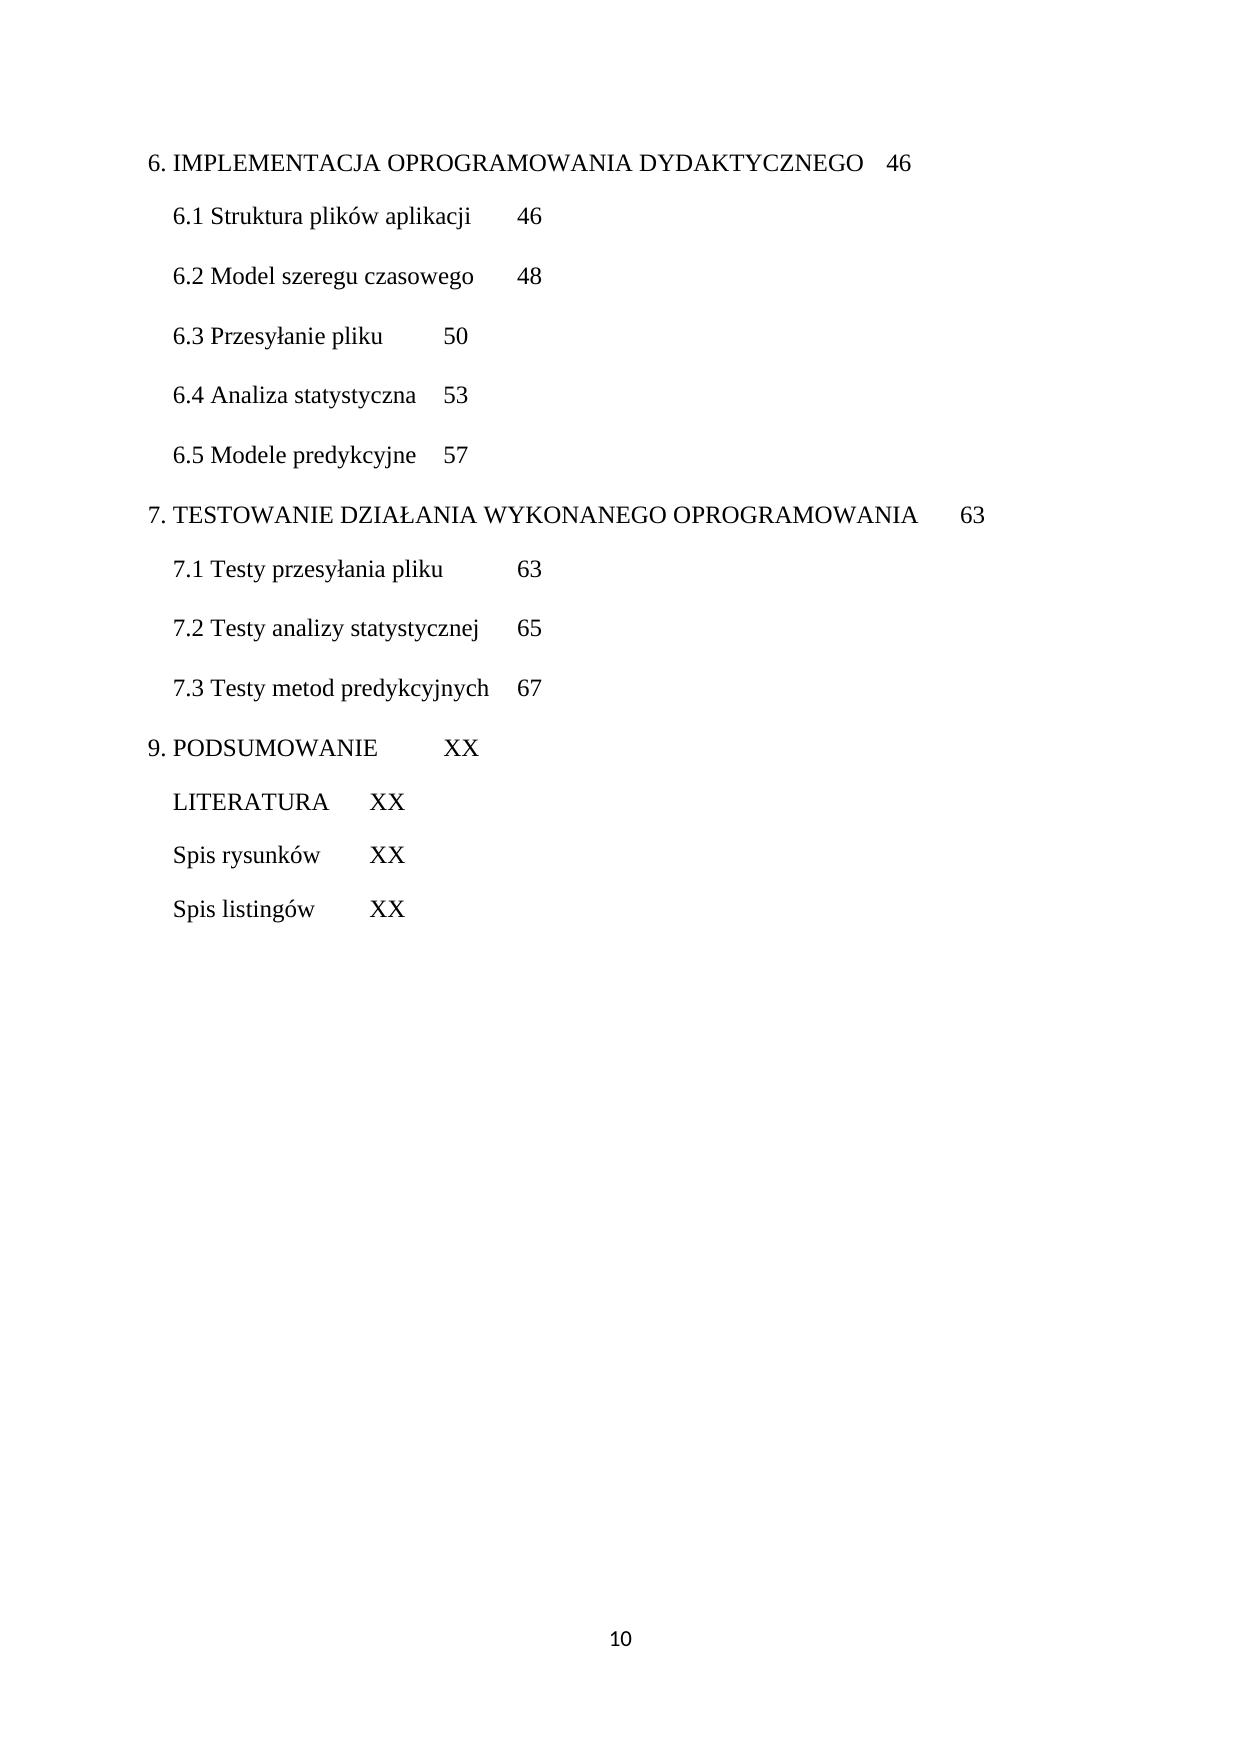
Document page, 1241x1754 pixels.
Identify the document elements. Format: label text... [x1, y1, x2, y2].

text 6.5 Modele predykcyjne 57 [148, 440, 1093, 469]
text 7.3 Testy metod predykcyjnych 67 [148, 673, 1093, 702]
text 7.2 Testy analizy statystycznej 65 [148, 613, 1093, 642]
text 7. TESTOWANIE DZIAŁANIA WYKONANEGO OPROGRAMOWANIA 63 [148, 500, 1093, 529]
text 6.1 Struktura plików aplikacji 46 [148, 201, 1093, 230]
text Spis rysunków XX [148, 840, 1093, 869]
text 6.3 Przesyłanie pliku 50 [148, 321, 1093, 349]
text 6. IMPLEMENTACJA OPROGRAMOWANIA DYDAKTYCZNEGO 46 [148, 148, 1093, 176]
text 6.2 Model szeregu czasowego 48 [148, 261, 1093, 290]
text 9. PODSUMOWANIE XX [148, 733, 1093, 762]
text LITERATURA XX [148, 787, 1093, 815]
text Spis listingów XX [148, 894, 1093, 922]
text 7.1 Testy przesyłania pliku 63 [148, 554, 1093, 582]
text 6.4 Analiza statystyczna 53 [148, 381, 1093, 409]
